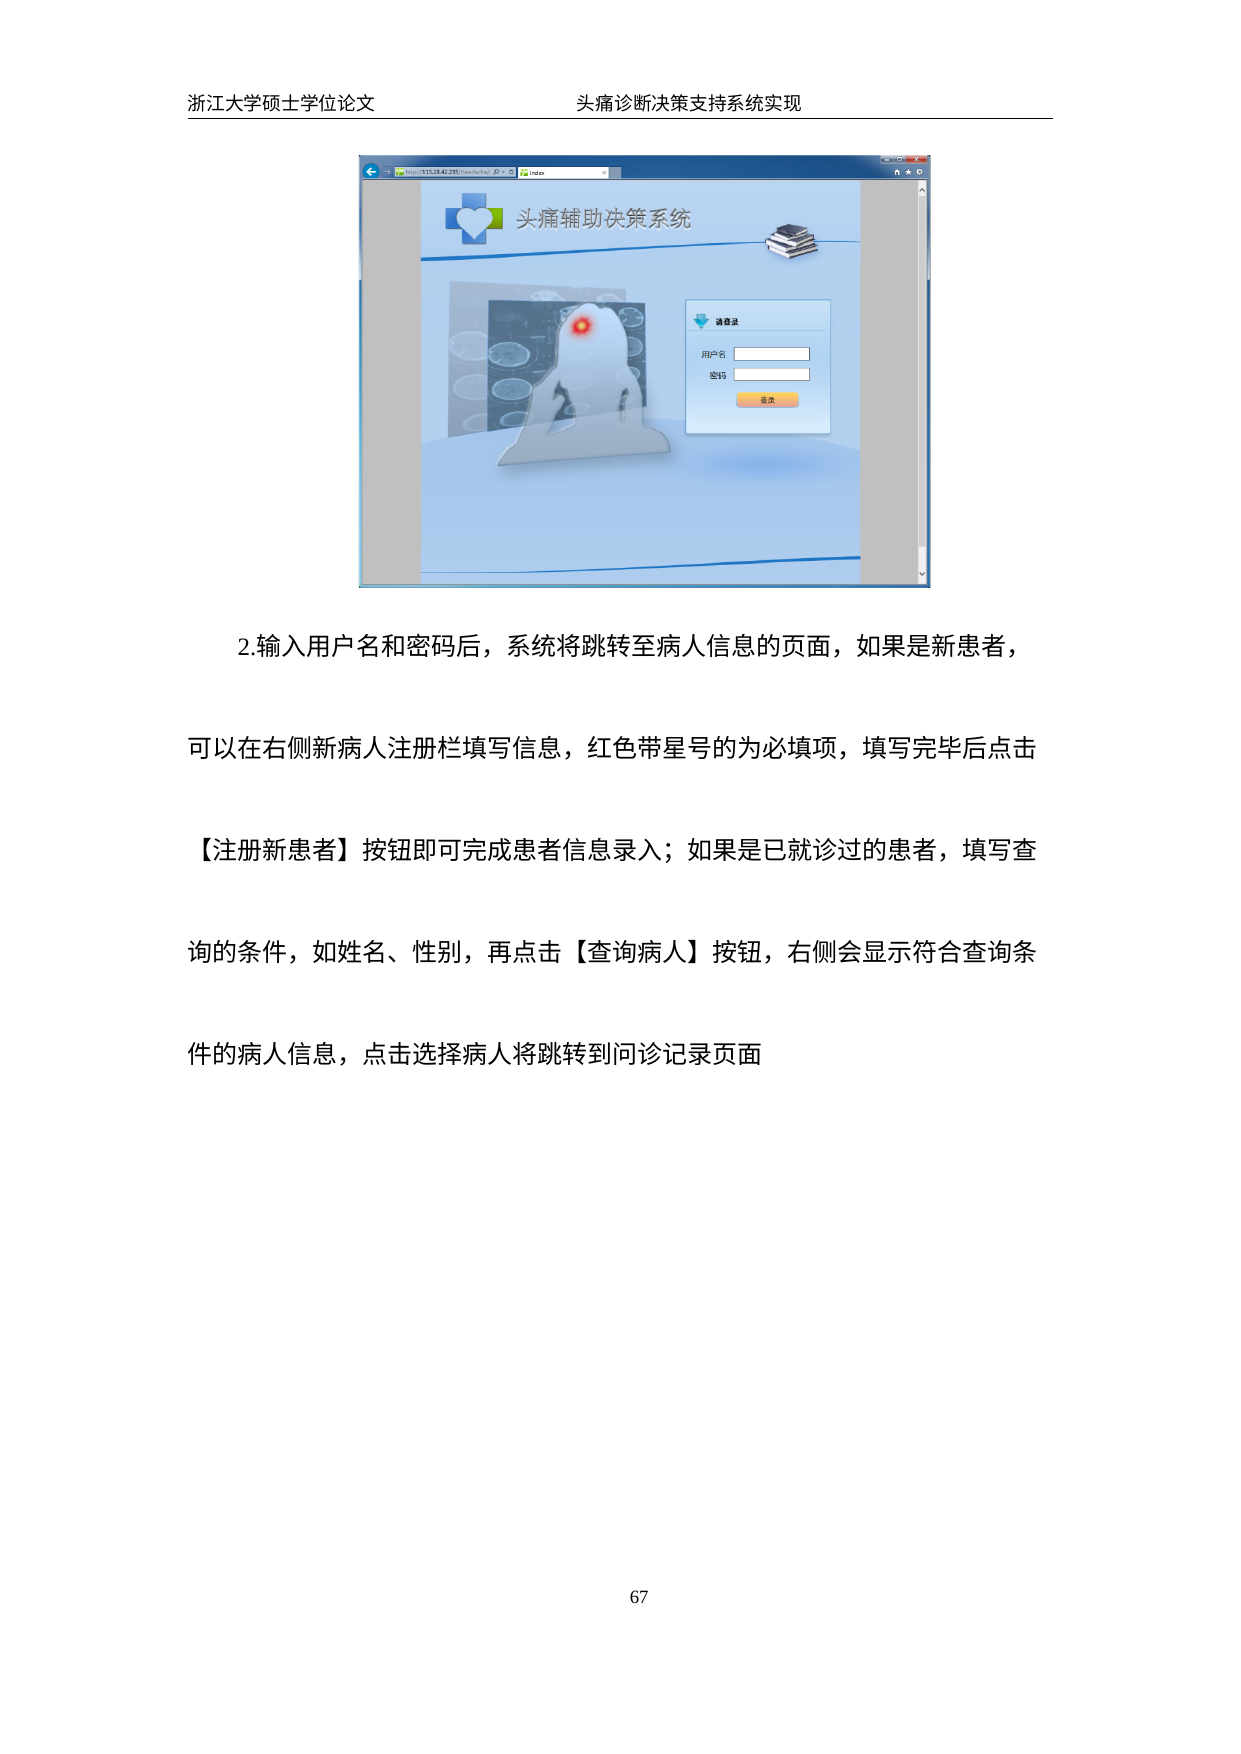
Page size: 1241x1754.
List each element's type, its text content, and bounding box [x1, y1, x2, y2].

text 2.输入用户名和密码后，系统将跳转至病人信息的页面，如果是新患者，可以在右侧新病人注册栏填写信息，红色带星号的为必填项，填写完毕后点击【注册新患者】按钮即可完成患者信息录入；如果是已就诊过的患者，填写查询的条件，如姓名、性别，再点击【查询病人】按钮，右侧会显示符合查询条件的病人信息，点击选择病人将跳转到问诊记录页面 [187, 611, 1053, 1086]
picture [358, 155, 932, 588]
